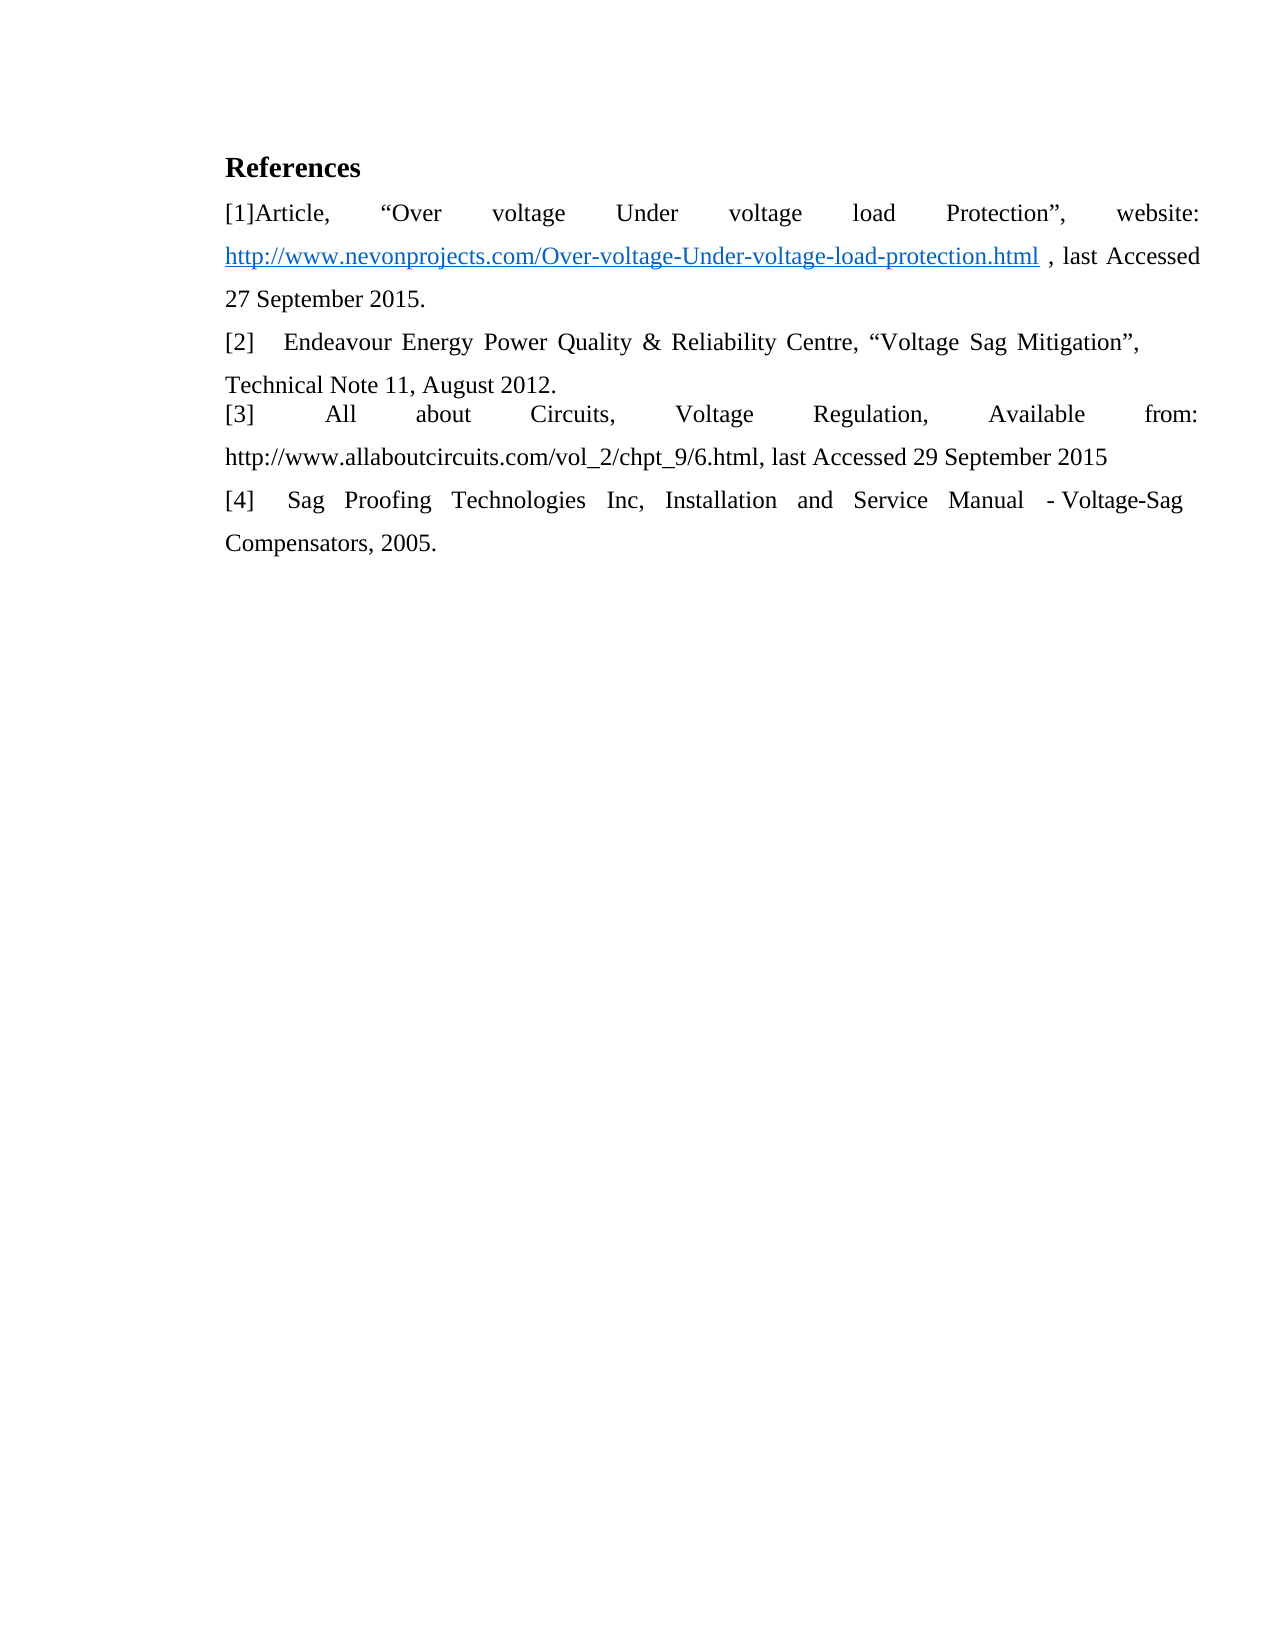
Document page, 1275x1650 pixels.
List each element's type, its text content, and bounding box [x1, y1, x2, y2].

text Technical Note 11, August 2012. [225, 370, 1223, 399]
subtitle References [225, 150, 1223, 183]
list Sag Proofing Technologies Inc, Installation and Service Manual - Voltage-Sag Compensators, 2005. [225, 485, 1200, 557]
list All about Circuits, Voltage Regulation, Available from: http://www.allaboutcircuits.com/vol_2/chpt_9/6.html, last Accessed 29 September 2015 [225, 399, 1200, 471]
list Article, “Over voltage Under voltage load Protection”, website: http://www.nevonprojects.com/Over-voltage-Under-voltage-load-protection.html , last Accessed 27 September 2015. [225, 198, 1200, 313]
list Endeavour Energy Power Quality & Reliability Centre, “Voltage Sag Mitigation”, [225, 327, 1223, 356]
